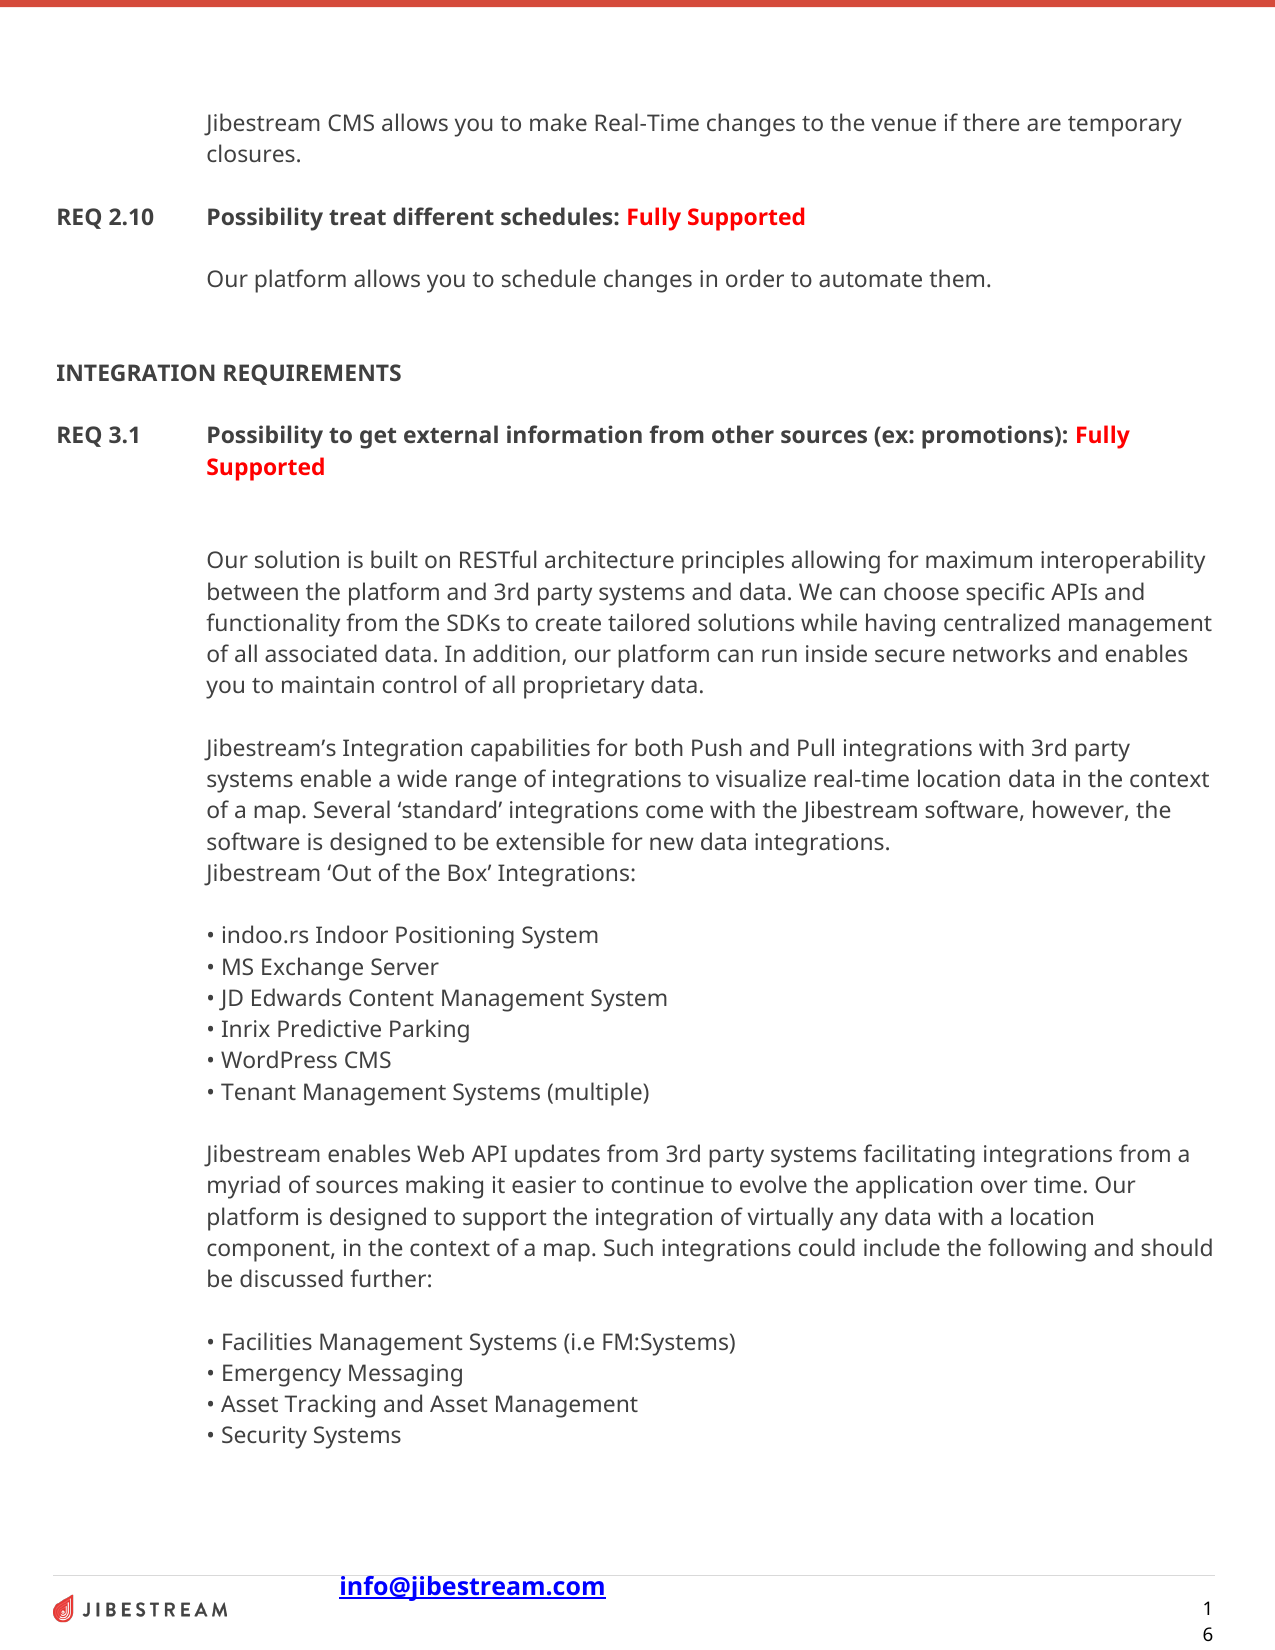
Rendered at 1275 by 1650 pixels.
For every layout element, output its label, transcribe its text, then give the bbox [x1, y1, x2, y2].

picture [52, 1594, 228, 1623]
text REQ 2.10 Possibility treat different schedules: Fully Supported [56, 201, 1219, 232]
text INTEGRATION REQUIREMENTS [56, 357, 1219, 388]
text Our solution is built on RESTful architecture principles allowing for maximum interoperability between the platform and 3rd party systems and data. We can choose specific APIs and functionality from the SDKs to create tailored solutions while having centralized management of all associated data. In addition, our platform can run inside secure networks and enables you to maintain control of all proprietary data. Jibestream’s Integration capabilities for both Push and Pull integrations with 3rd party systems enable a wide range of integrations to visualize real-time location data in the context of a map. Several ‘standard’ integrations come with the Jibestream software, however, the software is designed to be extensible for new data integrations. Jibestream ‘Out of the Box’ Integrations: • indoo.rs Indoor Positioning System • MS Exchange Server • JD Edwards Content Management System • Inrix Predictive Parking • WordPress CMS • Tenant Management Systems (multiple) Jibestream enables Web API updates from 3rd party systems facilitating integrations from a myriad of sources making it easier to continue to evolve the application over time. Our platform is designed to support the integration of virtually any data with a location component, in the context of a map. Such integrations could include the following and should be discussed further: [206, 544, 1219, 1294]
text Our platform allows you to schedule changes in order to automate them. [206, 263, 1219, 294]
text REQ 3.1 Possibility to get external information from other sources (ex: promotions): Fully Supported [56, 419, 1219, 482]
text • Facilities Management Systems (i.e FM:Systems) • Emergency Messaging • Asset Tracking and Asset Management • Security Systems [206, 1326, 1219, 1451]
text Jibestream CMS allows you to make Real-Time changes to the venue if there are temporary closures. [206, 107, 1219, 169]
